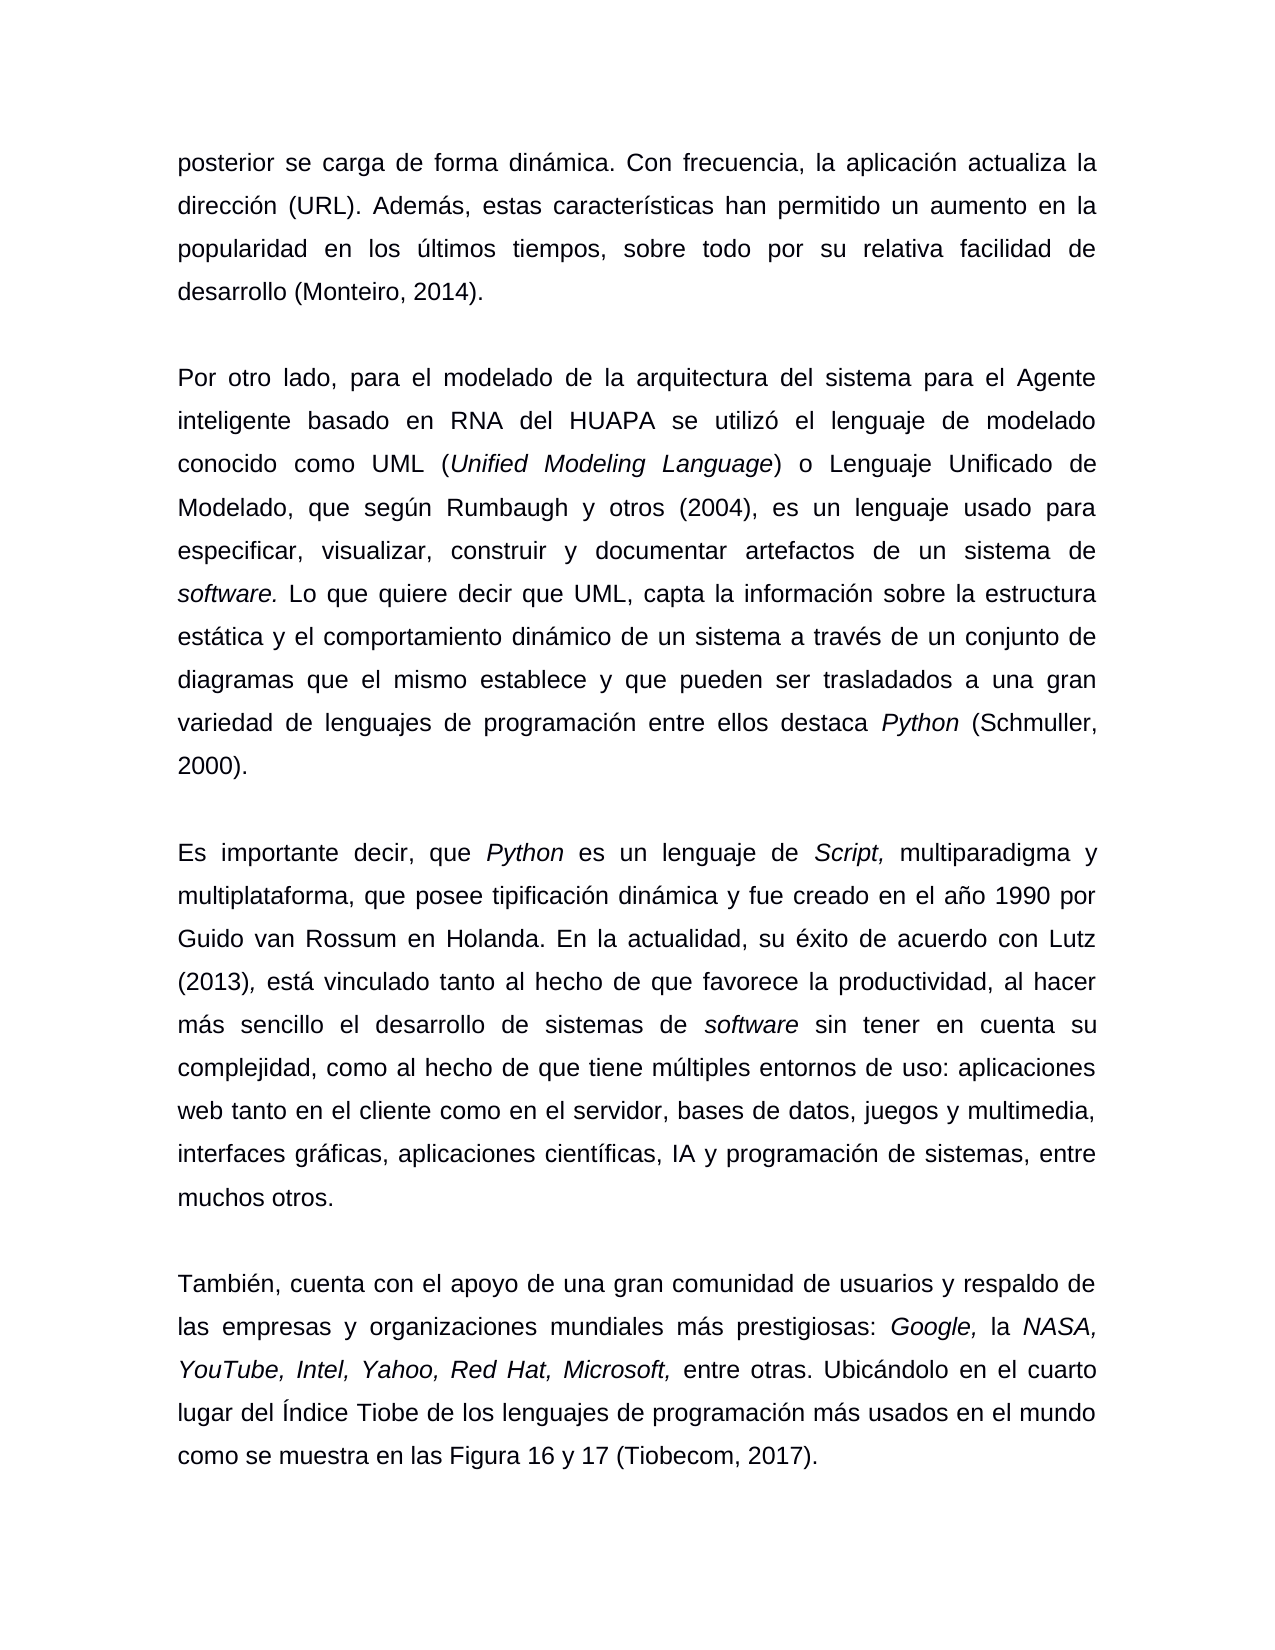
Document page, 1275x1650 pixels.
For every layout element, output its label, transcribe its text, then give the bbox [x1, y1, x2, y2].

text Es importante decir, que Python es un lenguaje de Script, multiparadigma y multiplataforma, que posee tipificación dinámica y fue creado en el año 1990 por Guido van Rossum en Holanda. En la actualidad, su éxito de acuerdo con Lutz (2013), está vinculado tanto al hecho de que favorece la productividad, al hacer más sencillo el desarrollo de sistemas de software sin tener en cuenta su complejidad, como al hecho de que tiene múltiples entornos de uso: aplicaciones web tanto en el cliente como en el servidor, bases de datos, juegos y multimedia, interfaces gráficas, aplicaciones científicas, IA y programación de sistemas, entre muchos otros. [177, 838, 1098, 1211]
text Por otro lado, para el modelado de la arquitectura del sistema para el Agente inteligente basado en RNA del HUAPA se utilizó el lenguaje de modelado conocido como UML (Unified Modeling Language) o Lenguaje Unificado de Modelado, que según Rumbaugh y otros (2004), es un lenguaje usado para especificar, visualizar, construir y documentar artefactos de un sistema de software. Lo que quiere decir que UML, capta la información sobre la estructura estática y el comportamiento dinámico de un sistema a través de un conjunto de diagramas que el mismo establece y que pueden ser trasladados a una gran variedad de lenguajes de programación entre ellos destaca Python (Schmuller, 2000). [177, 363, 1098, 780]
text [177, 148, 1098, 306]
text También, cuenta con el apoyo de una gran comunidad de usuarios y respaldo de las empresas y organizaciones mundiales más prestigiosas: Google, la NASA, YouTube, Intel, Yahoo, Red Hat, Microsoft, entre otras. Ubicándolo en el cuarto lugar del Índice Tiobe de los lenguajes de programación más usados en el mundo como se muestra en las Figura 16 y 17 (Tiobecom, 2017). [177, 1269, 1098, 1470]
